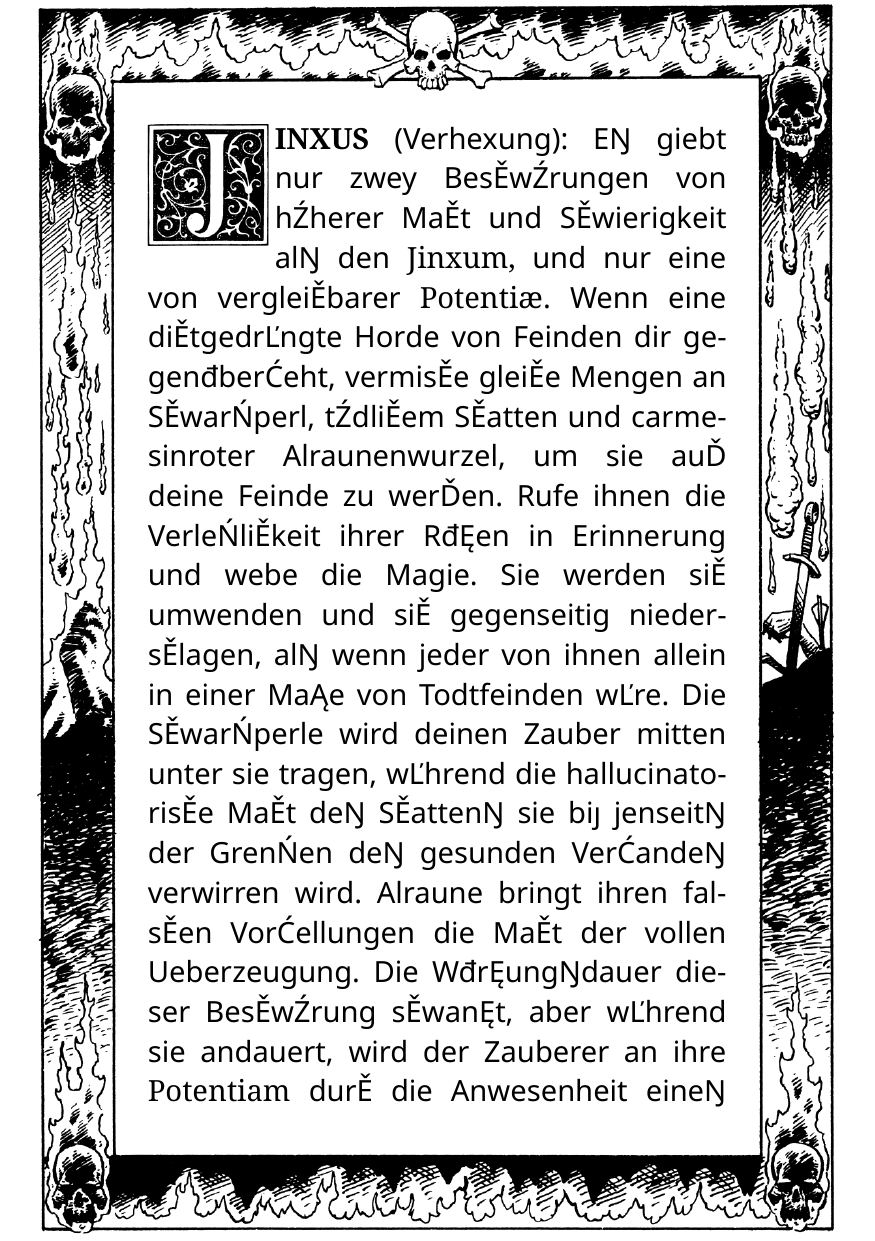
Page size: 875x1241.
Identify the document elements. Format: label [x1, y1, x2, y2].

text [148, 118, 726, 1110]
picture [34, 4, 840, 1236]
